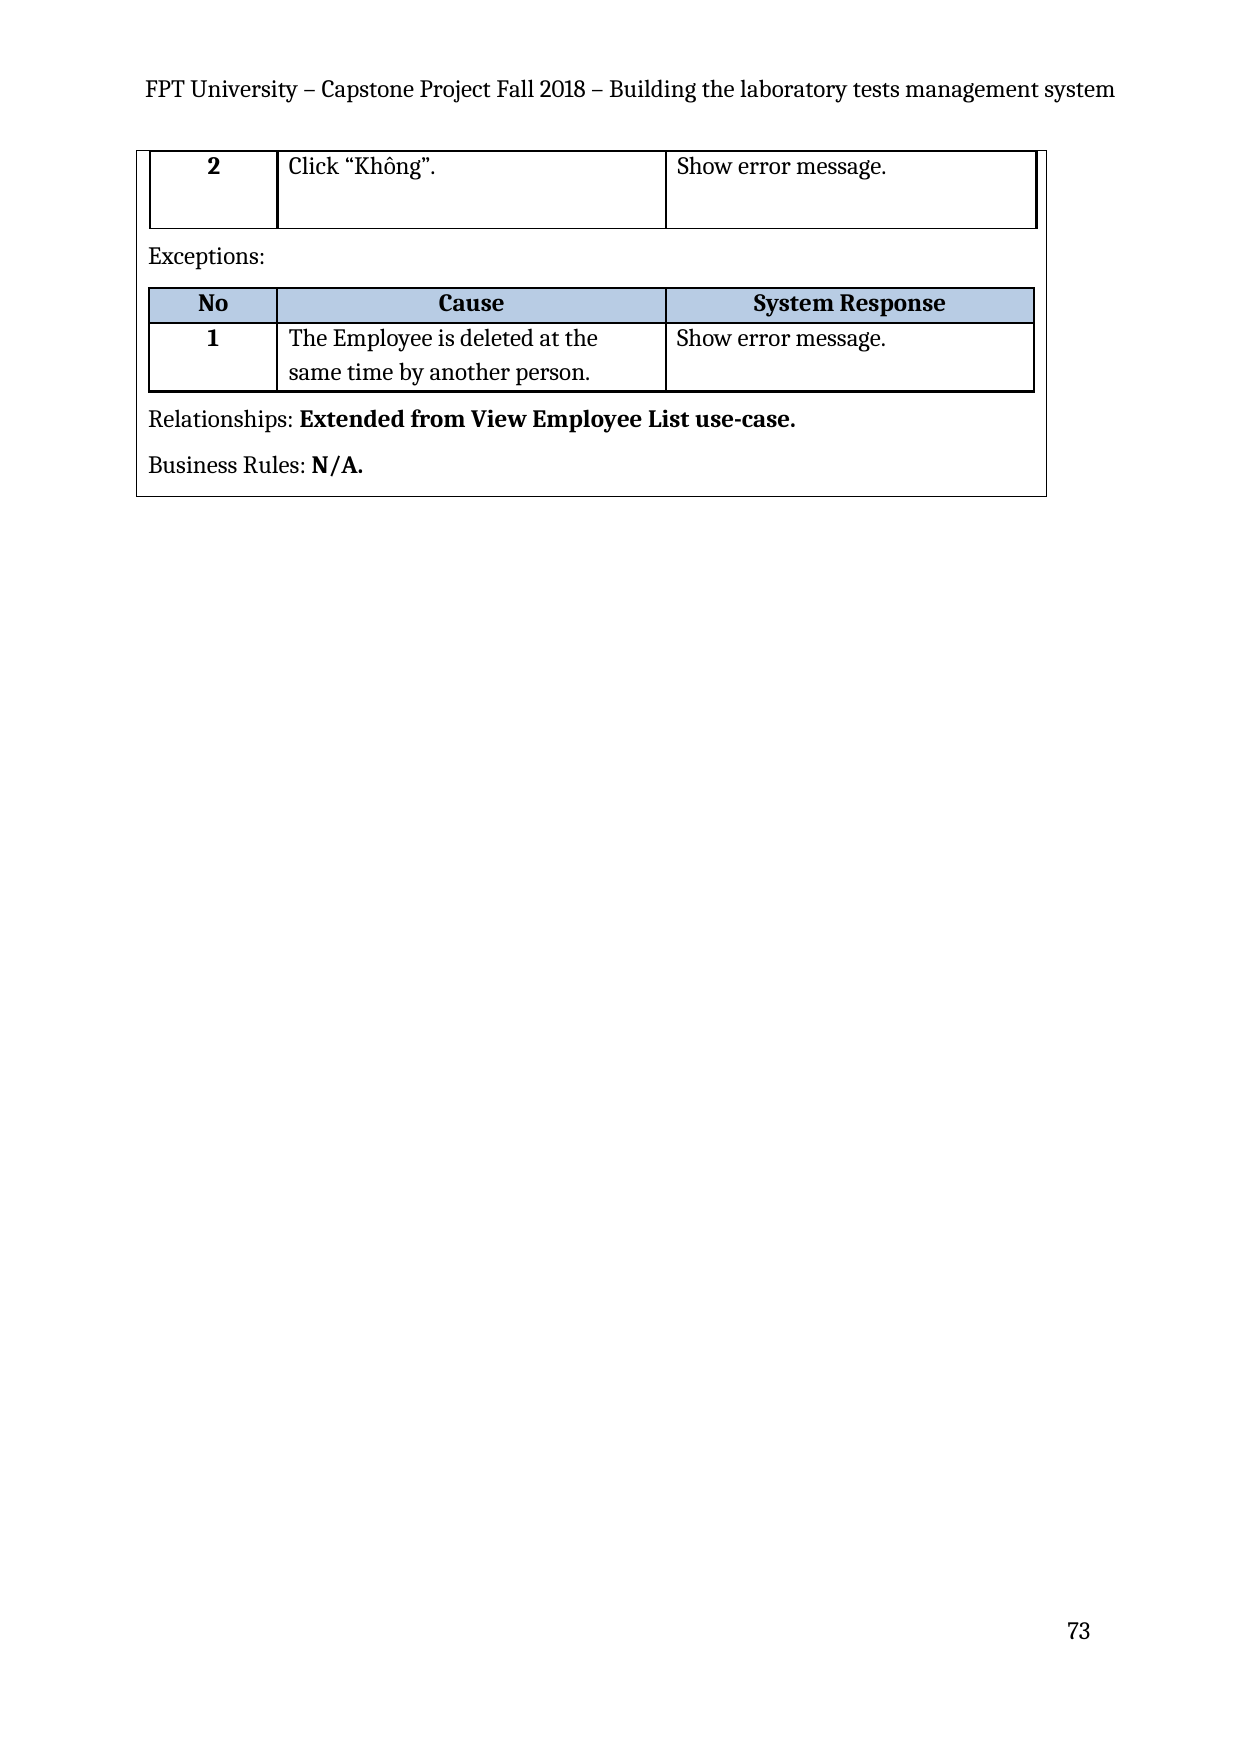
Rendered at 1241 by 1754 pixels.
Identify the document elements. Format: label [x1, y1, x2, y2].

table_cell [137, 151, 1046, 496]
